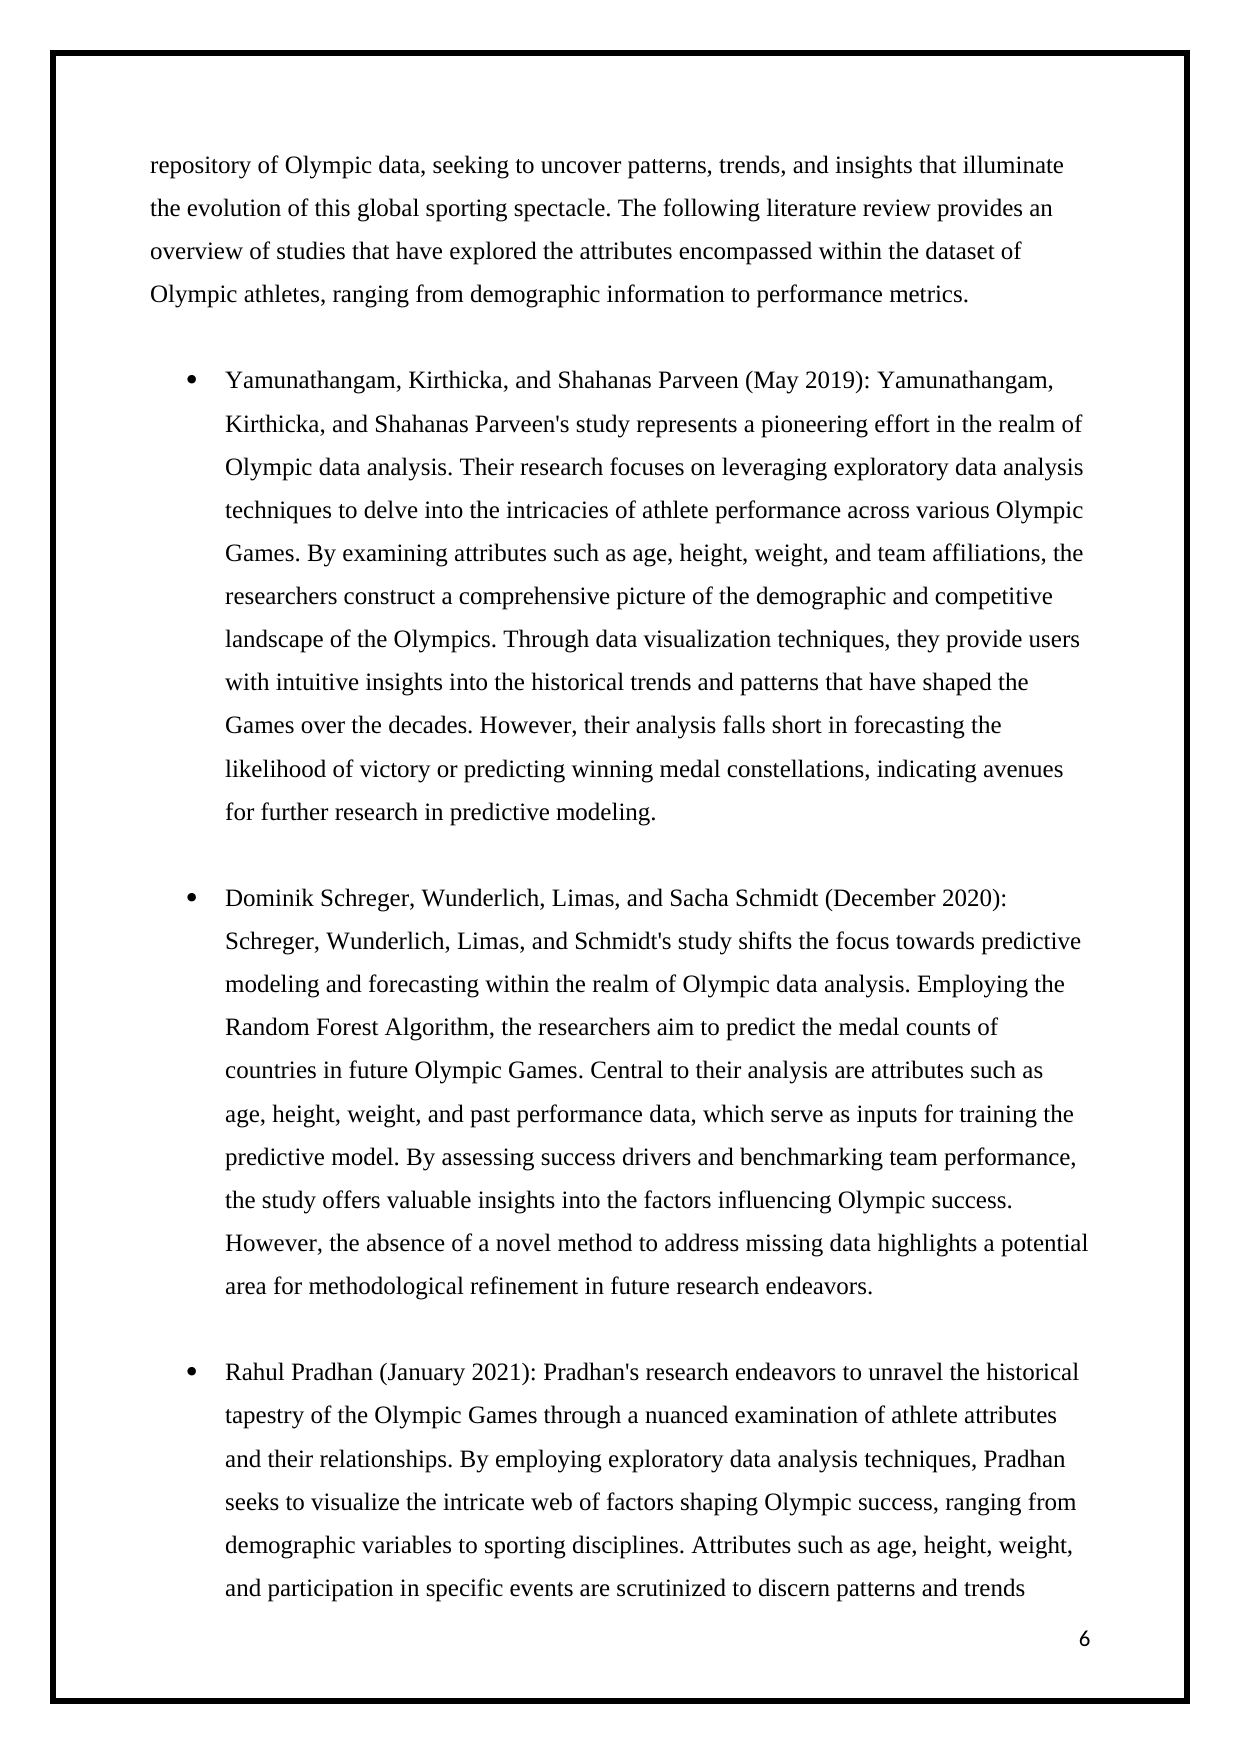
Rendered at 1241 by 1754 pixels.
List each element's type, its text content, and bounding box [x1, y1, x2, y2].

list Dominik Schreger, Wunderlich, Limas, and Sacha Schmidt (December 2020): Schreger, Wunderlich, Limas, and Schmidt's study shifts the focus towards predictive modeling and forecasting within the realm of Olympic data analysis. Employing the Random Forest Algorithm, the researchers aim to predict the medal counts of countries in future Olympic Games. Central to their analysis are attributes such as age, height, weight, and past performance data, which serve as inputs for training the predictive model. By assessing success drivers and benchmarking team performance, the study offers valuable insights into the factors influencing Olympic success. However, the absence of a novel method to address missing data highlights a potential area for methodological refinement in future research endeavors. [187, 883, 1090, 1300]
list Yamunathangam, Kirthicka, and Shahanas Parveen (May 2019): Yamunathangam, Kirthicka, and Shahanas Parveen's study represents a pioneering effort in the realm of Olympic data analysis. Their research focuses on leveraging exploratory data analysis techniques to delve into the intricacies of athlete performance across various Olympic Games. By examining attributes such as age, height, weight, and team affiliations, the researchers construct a comprehensive picture of the demographic and competitive landscape of the Olympics. Through data visualization techniques, they provide users with intuitive insights into the historical trends and patterns that have shaped the Games over the decades. However, their analysis falls short in forecasting the likelihood of victory or predicting winning medal constellations, indicating avenues for further research in predictive modeling. [187, 366, 1090, 826]
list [187, 1357, 1090, 1602]
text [150, 150, 1090, 308]
